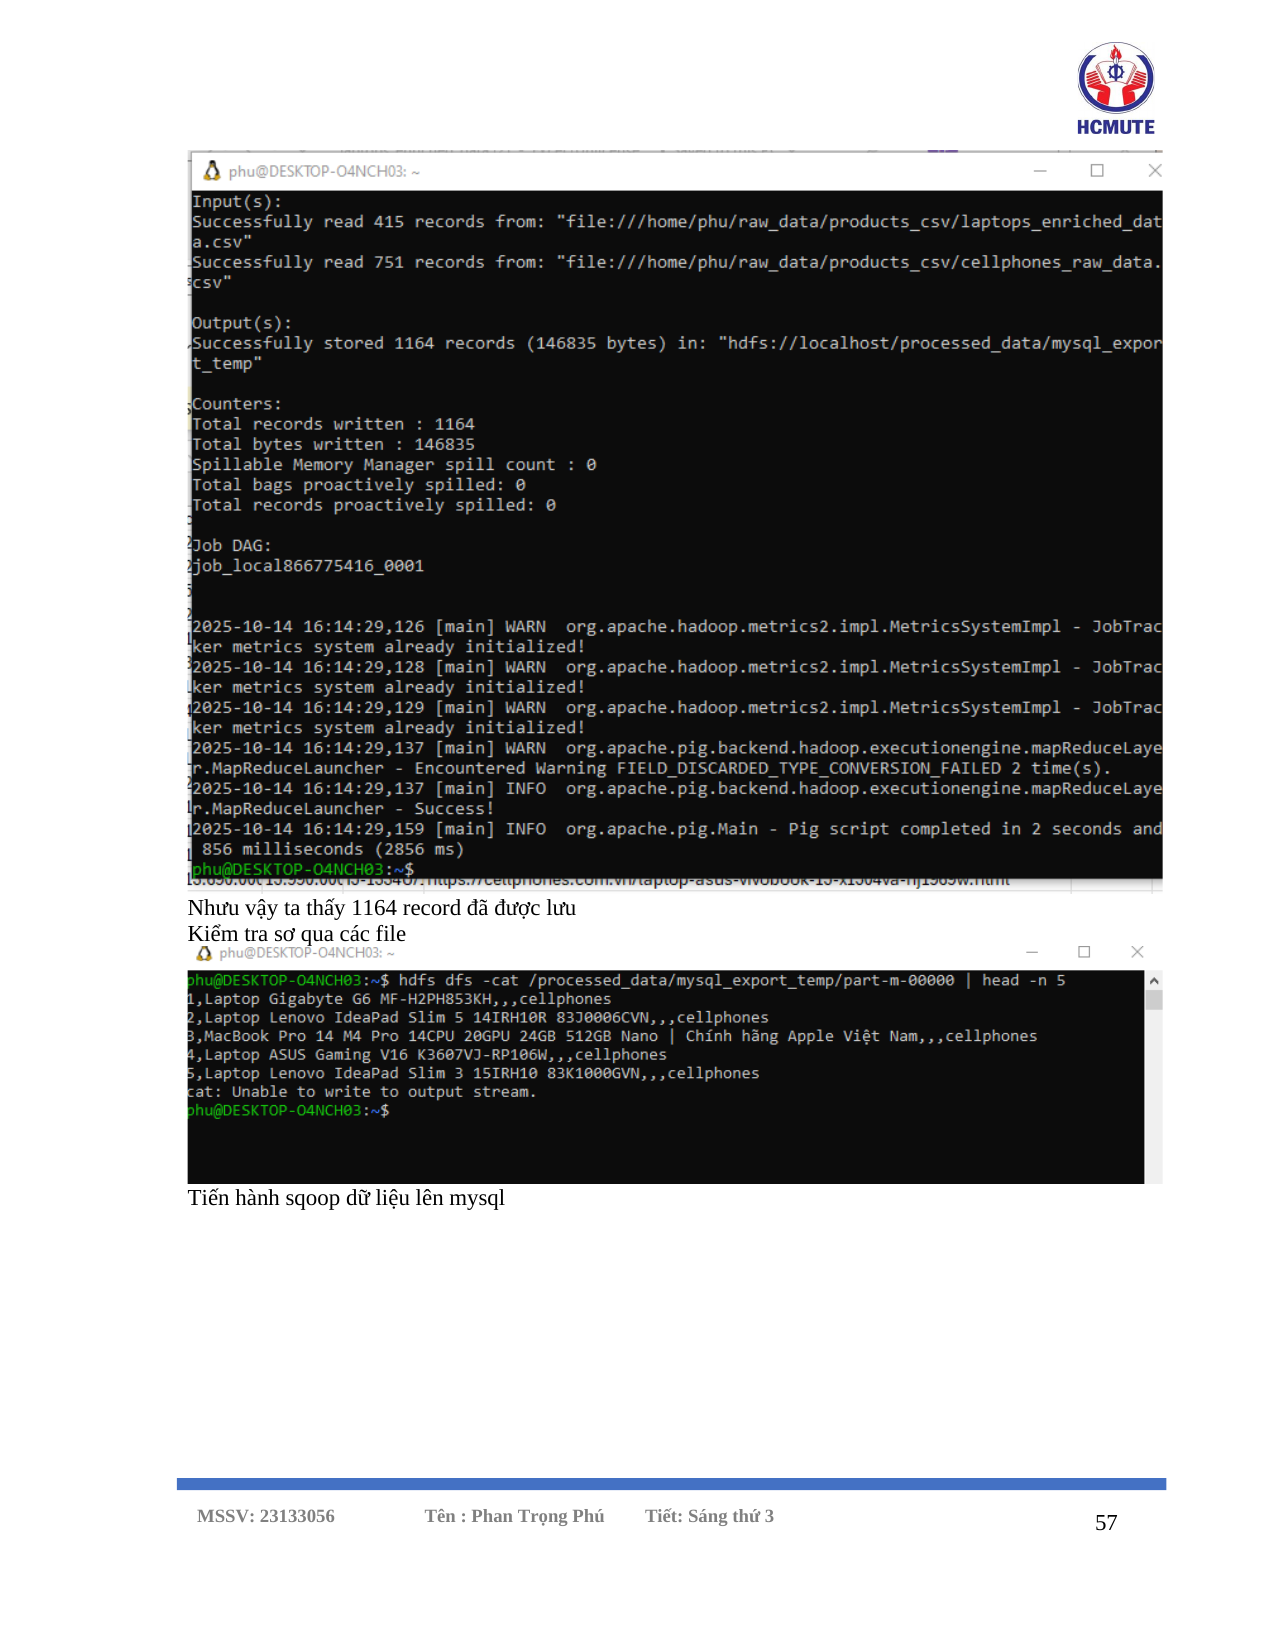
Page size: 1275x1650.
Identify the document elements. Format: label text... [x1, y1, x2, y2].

picture [1077, 42, 1155, 134]
picture [187, 150, 1163, 894]
text Kiểm tra sơ qua các file [187, 920, 1125, 946]
text Tiến hành sqoop dữ liệu lên mysql [187, 1184, 1125, 1210]
picture [187, 946, 1163, 1184]
text Nhưu vậy ta thấy 1164 record đã được lưu [187, 894, 1125, 920]
